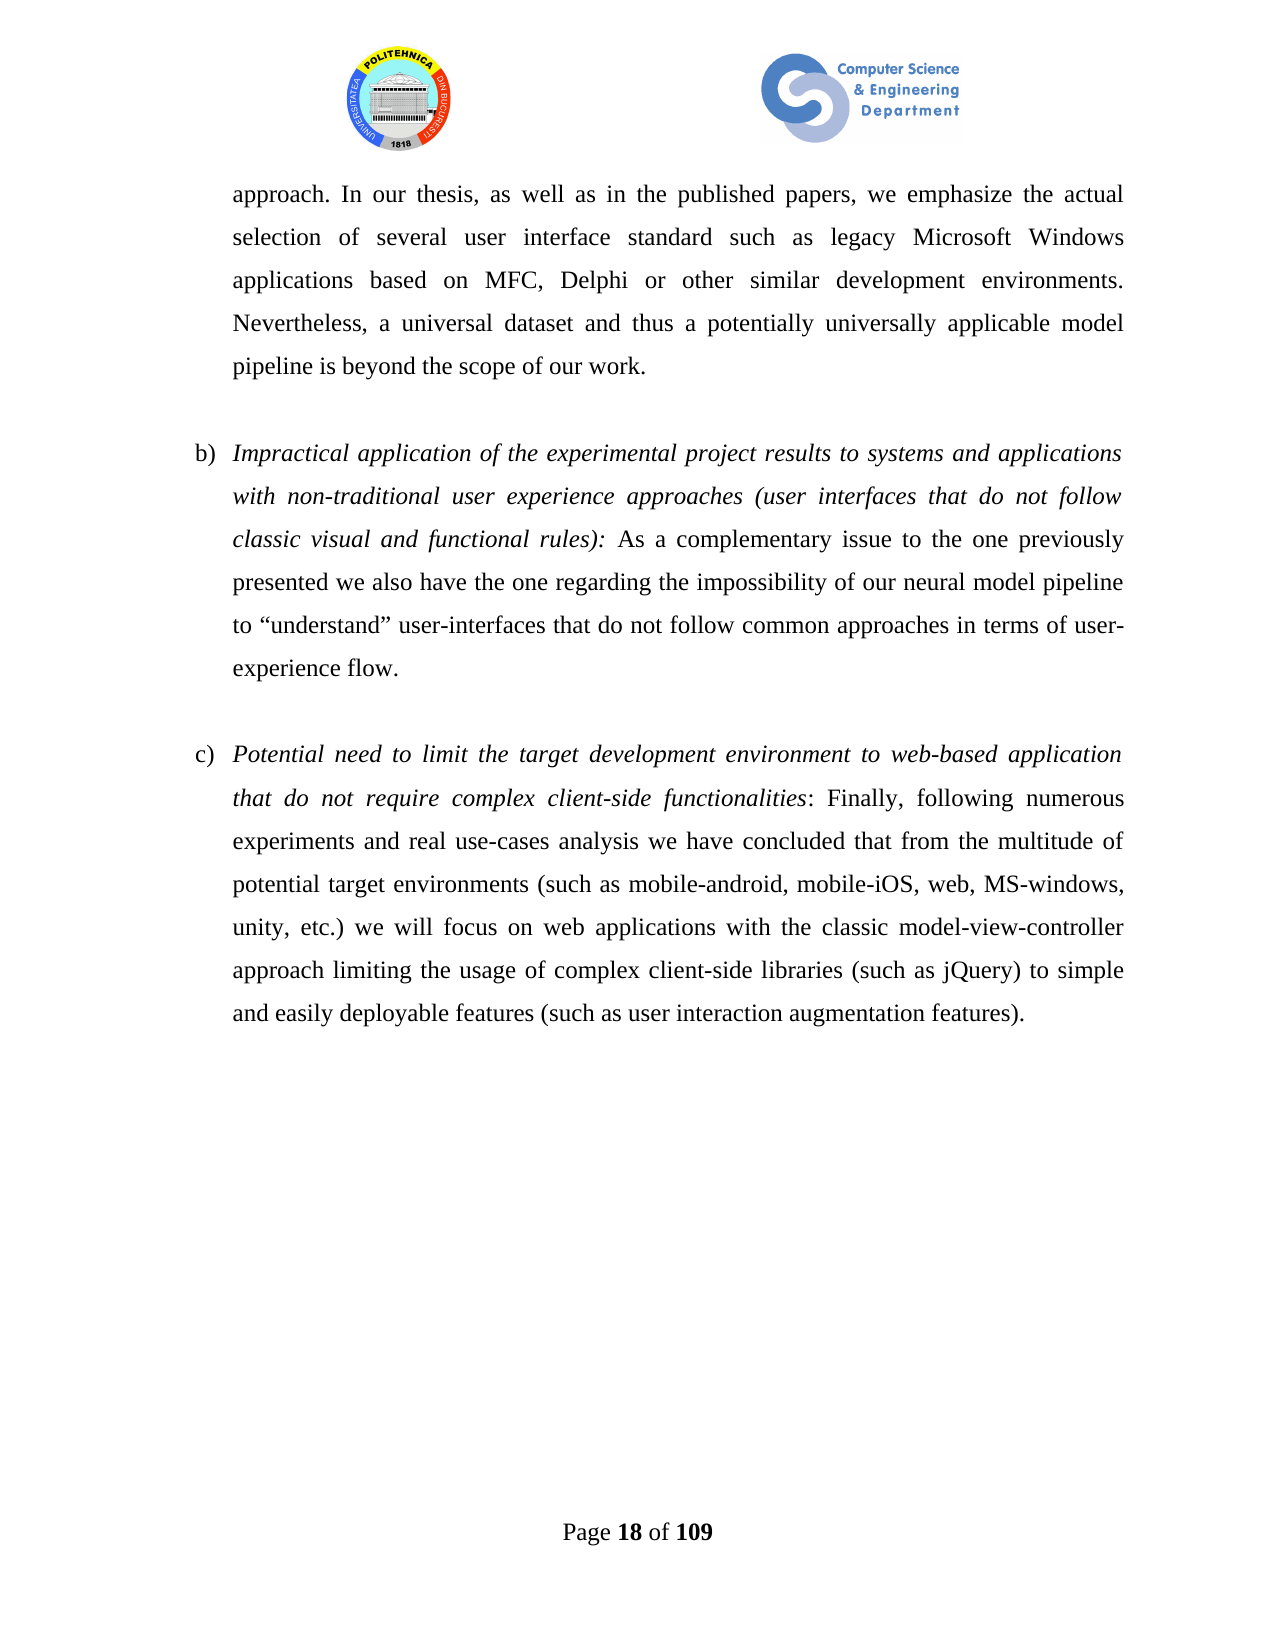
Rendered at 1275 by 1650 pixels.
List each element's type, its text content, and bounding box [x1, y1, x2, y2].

list Impractical application of the experimental project results to systems and applications with non-traditional user experience approaches (user interfaces that do not follow classic visual and functional rules): As a complementary issue to the one previously presented we also have the one regarding the impossibility of our neural model pipeline to “understand” user-interfaces that do not follow common approaches in terms of user-experience flow. [195, 438, 1125, 682]
picture [346, 46, 451, 151]
picture [760, 53, 963, 144]
list Potential need to limit the target development environment to web-based application that do not require complex client-side functionalities: Finally, following numerous experiments and real use-cases analysis we have concluded that from the multitude of potential target environments (such as mobile-android, mobile-iOS, web, MS-windows, unity, etc.) we will focus on web applications with the classic model-view-controller approach limiting the usage of complex client-side libraries (such as jQuery) to simple and easily deployable features (such as user interaction augmentation features). [195, 739, 1125, 1027]
